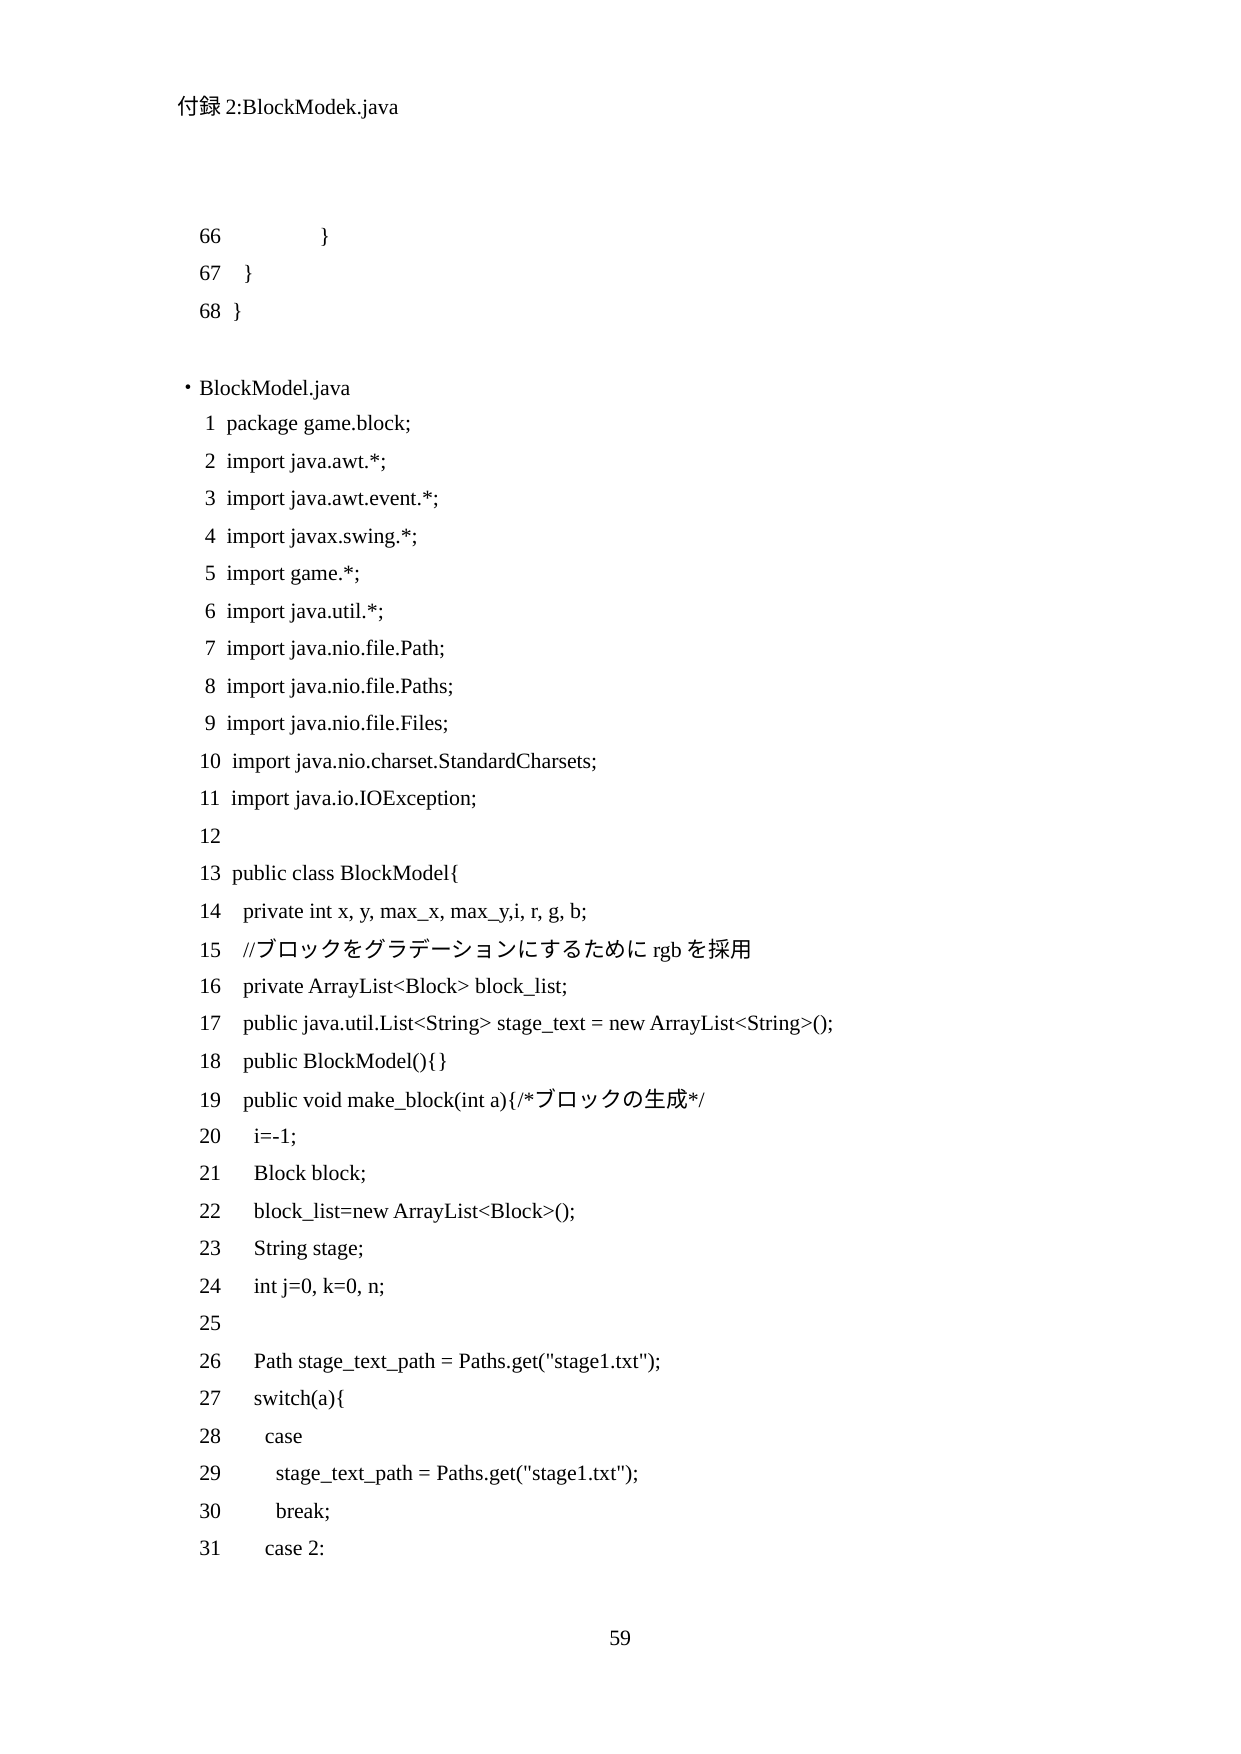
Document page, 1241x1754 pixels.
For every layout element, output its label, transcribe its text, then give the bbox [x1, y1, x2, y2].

text 26 Path stage_text_path = Paths.get("stage1.txt"); [177, 1342, 1063, 1379]
text 1 package game.block; [177, 404, 1063, 442]
text 15 //ブロックをグラデーションにするためにrgbを採用 [177, 929, 1063, 967]
text 12 [177, 817, 1063, 854]
text 27 switch(a){ [177, 1379, 1063, 1417]
text 10 import java.nio.charset.StandardCharsets; [177, 742, 1063, 779]
text 7 import java.nio.file.Path; [177, 629, 1063, 667]
text ・BlockModel.java [177, 367, 1063, 404]
text 3 import java.awt.event.*; [177, 479, 1063, 517]
text 14 private int x, y, max_x, max_y,i, r, g, b; [177, 892, 1063, 929]
text 29 stage_text_path = Paths.get("stage1.txt"); [177, 1454, 1063, 1492]
text 28 case [177, 1417, 1063, 1454]
text 31 case 2: [177, 1529, 1063, 1567]
text 66 } [177, 217, 1063, 254]
text 24 int j=0, k=0, n; [177, 1267, 1063, 1304]
text 25 [177, 1304, 1063, 1342]
text 22 block_list=new ArrayList<Block>(); [177, 1192, 1063, 1229]
text 11 import java.io.IOException; [177, 779, 1063, 817]
text 9 import java.nio.file.Files; [177, 704, 1063, 742]
text 30 break; [177, 1492, 1063, 1529]
text 20 i=-1; [177, 1117, 1063, 1154]
text 18 public BlockModel(){} [177, 1042, 1063, 1079]
text 23 String stage; [177, 1229, 1063, 1267]
text 68 } [177, 292, 1063, 329]
text 8 import java.nio.file.Paths; [177, 667, 1063, 704]
text 17 public java.util.List<String> stage_text = new ArrayList<String>(); [177, 1004, 1063, 1042]
text 19 public void make_block(int a){/*ブロックの生成*/ [177, 1079, 1063, 1117]
text 21 Block block; [177, 1154, 1063, 1192]
text 13 public class BlockModel{ [177, 854, 1063, 892]
text 67 } [177, 254, 1063, 292]
text 5 import game.*; [177, 554, 1063, 592]
text 16 private ArrayList<Block> block_list; [177, 967, 1063, 1004]
text 4 import javax.swing.*; [177, 517, 1063, 554]
text 6 import java.util.*; [177, 592, 1063, 629]
text 2 import java.awt.*; [177, 442, 1063, 479]
